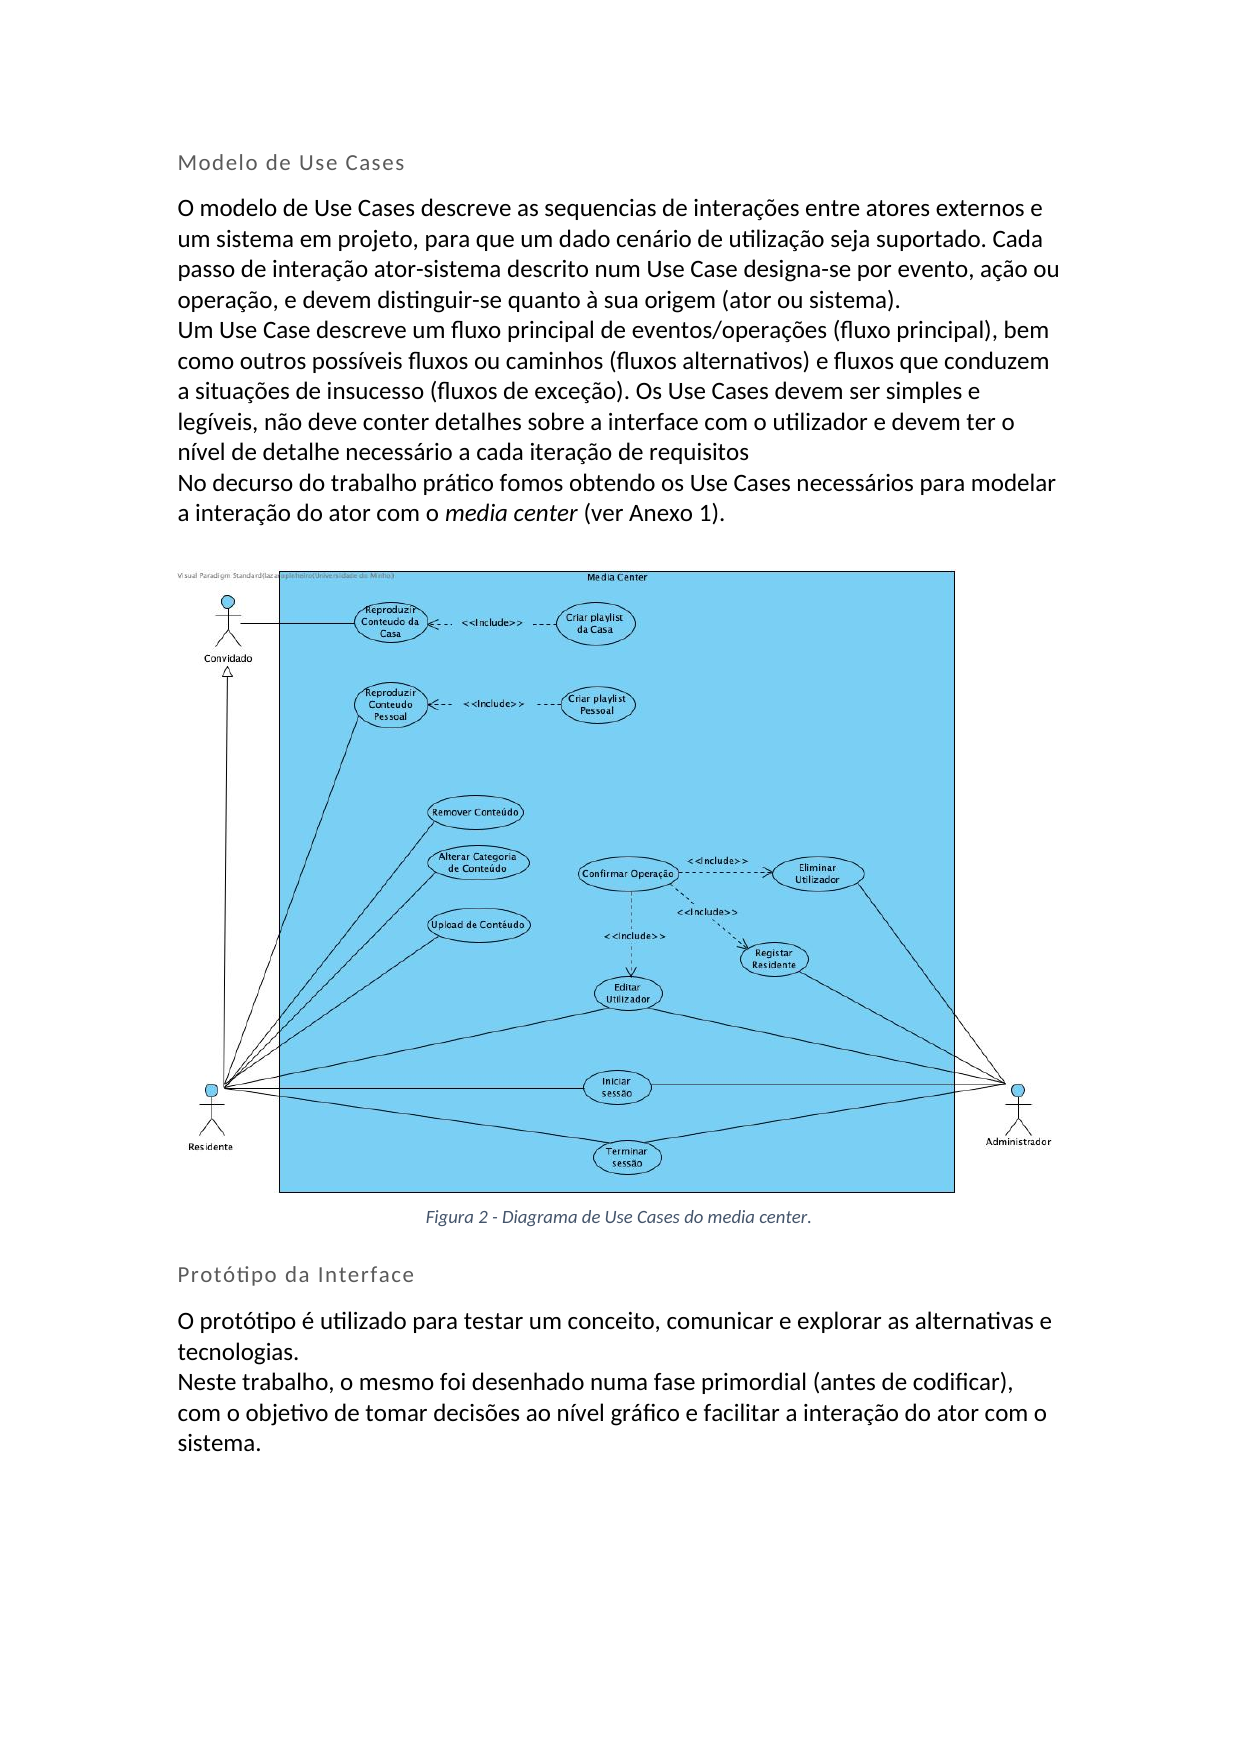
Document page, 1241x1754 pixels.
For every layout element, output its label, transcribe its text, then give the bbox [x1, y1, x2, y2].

picture [177, 569, 1060, 1192]
text Um Use Case descreve um fluxo principal de eventos/operações (fluxo principal), bem como outros possíveis fluxos ou caminhos (fluxos alternativos) e fluxos que conduzem a situações de insucesso (fluxos de exceção). Os Use Cases devem ser simples e legíveis, não deve conter detalhes sobre a interface com o utilizador e devem ter o nível de detalhe necessário a cada iteração de requisitos [177, 314, 1063, 467]
text O modelo de Use Cases descreve as sequencias de interações entre atores externos e um sistema em projeto, para que um dado cenário de utilização seja suportado. Cada passo de interação ator-sistema descrito num Use Case designa-se por evento, ação ou operação, e devem distinguir-se quanto à sua origem (ator ou sistema). [177, 192, 1063, 314]
text Neste trabalho, o mesmo foi desenhado numa fase primordial (antes de codificar), com o objetivo de tomar decisões ao nível gráfico e facilitar a interação do ator com o sistema. [177, 1366, 1063, 1458]
subtitle Protótipo da Interface [177, 1261, 1063, 1288]
subtitle Modelo de Use Cases [177, 148, 1063, 176]
text O protótipo é utilizado para testar um conceito, comunicar e explorar as alternativas e tecnologias. [177, 1305, 1063, 1366]
text No decurso do trabalho prático fomos obtendo os Use Cases necessários para modelar a interação do ator com o media center (ver Anexo 1). [177, 467, 1063, 528]
